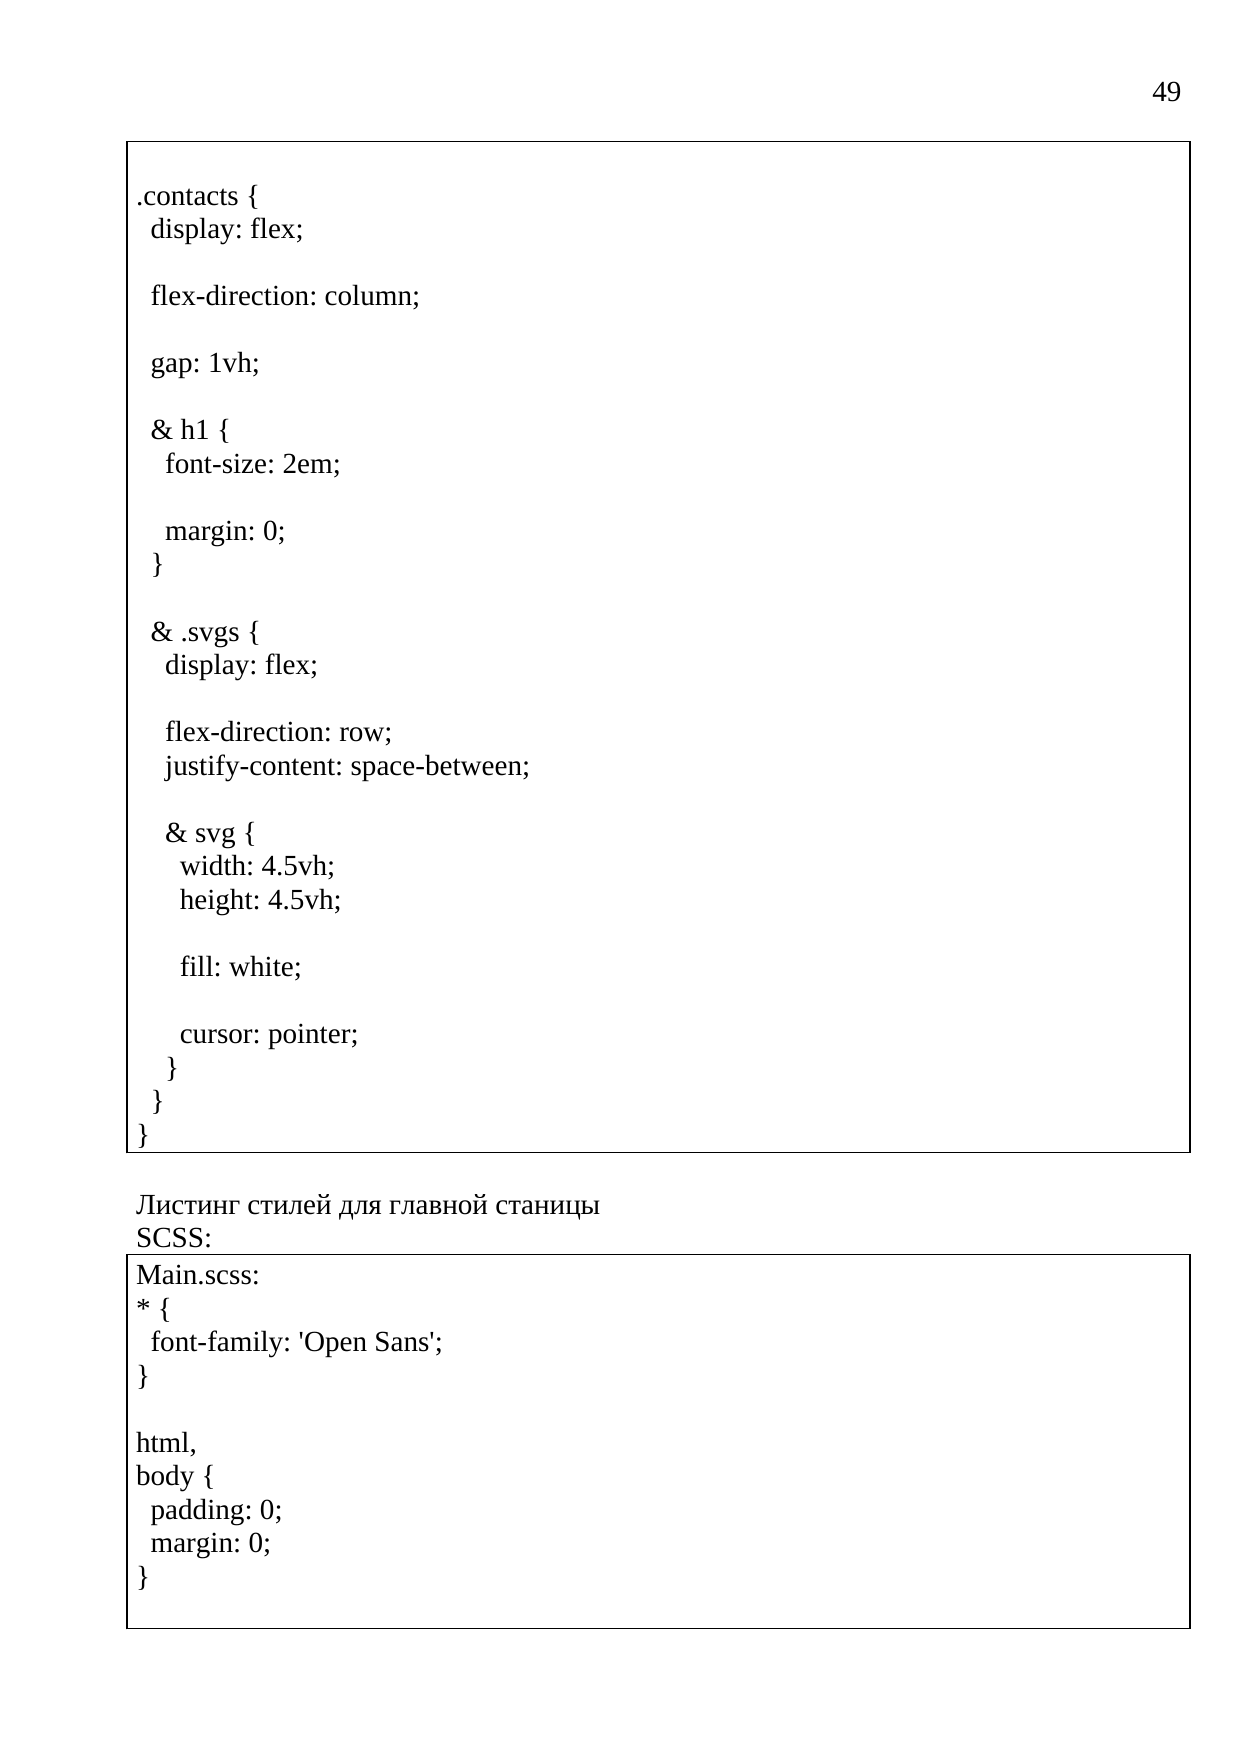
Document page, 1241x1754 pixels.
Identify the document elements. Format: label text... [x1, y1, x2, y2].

text } [136, 1050, 1181, 1083]
text padding: 0; [136, 1492, 1181, 1526]
text Листинг стилей для главной станицы [136, 1187, 1181, 1221]
text } [136, 1083, 1181, 1114]
text margin: 0; [136, 513, 1181, 547]
text } [136, 1559, 1181, 1593]
text gap: 1vh; [136, 345, 1181, 379]
text flex-direction: row; [136, 714, 1181, 748]
text display: flex; [136, 211, 1181, 245]
text Main.scss: * { [128, 1255, 1189, 1324]
text justify-content: space-between; [136, 748, 1181, 781]
text fill: white; [136, 949, 1181, 983]
text font-family: 'Open Sans'; [136, 1324, 1181, 1358]
text width: 4.5vh; [136, 848, 1181, 882]
text height: 4.5vh; [136, 882, 1181, 916]
text margin: 0; [136, 1526, 1181, 1559]
text } [128, 1114, 1189, 1152]
text html, [136, 1425, 1181, 1458]
text SCSS: [136, 1221, 1181, 1254]
text & h1 { [136, 412, 1181, 446]
text & .svgs { [136, 614, 1181, 647]
text display: flex; [136, 647, 1181, 681]
text font-size: 2em; [136, 446, 1181, 479]
text body { [136, 1458, 1181, 1492]
text } [136, 547, 1181, 580]
text & svg { [136, 815, 1181, 848]
text cursor: pointer; [136, 1016, 1181, 1050]
text flex-direction: column; [136, 278, 1181, 312]
text } [136, 1358, 1181, 1391]
text .contacts { [136, 178, 1181, 211]
